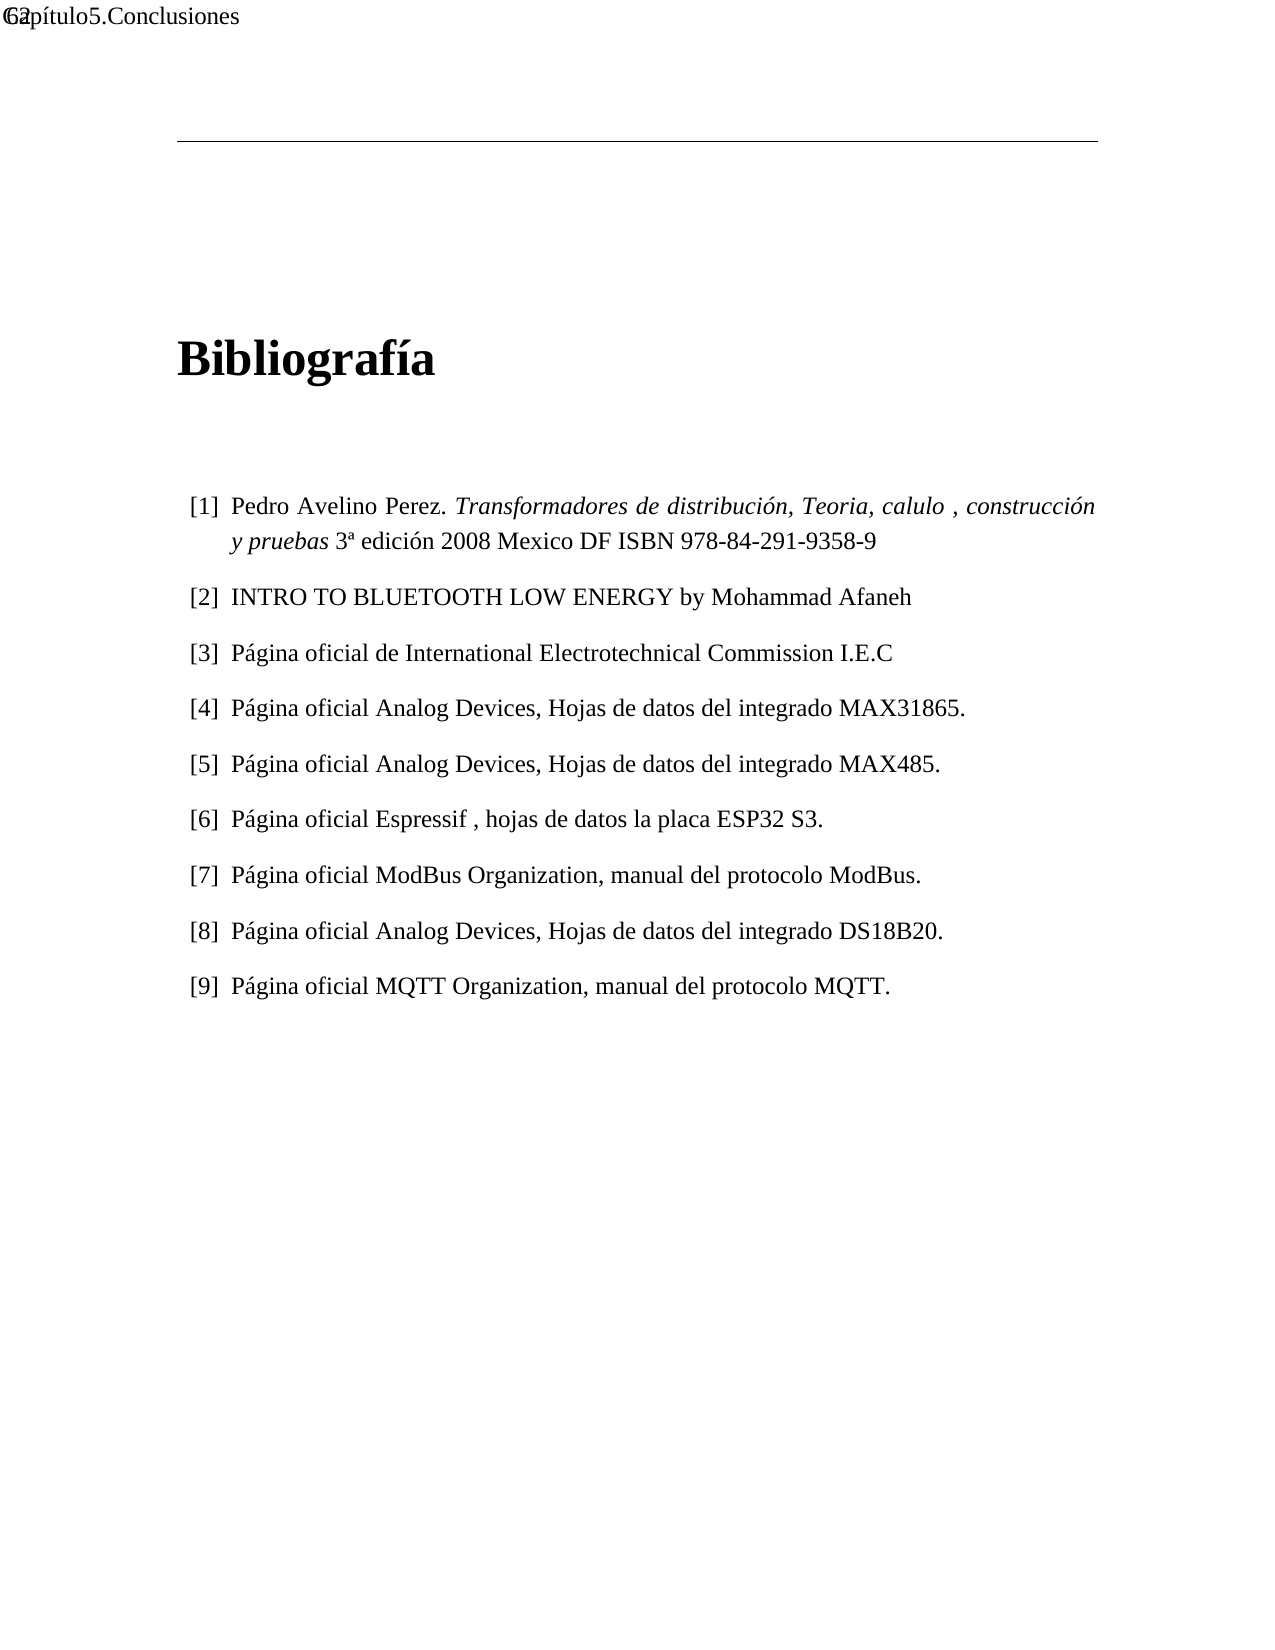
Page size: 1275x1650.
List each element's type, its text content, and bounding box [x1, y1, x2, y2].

list Página oficial de International Electrotechnical Commission I.E.C [189, 638, 1098, 666]
list Página oficial MQTT Organization, manual del protocolo MQTT. [189, 971, 1098, 1000]
list Página oficial Espressif , hojas de datos la placa ESP32 S3. [189, 804, 1098, 833]
list Pedro Avelino Perez. Transformadores de distribución, Teoria, calulo , construcción y pruebas 3ª edición 2008 Mexico DF ISBN 978-84-291-9358-9 [189, 491, 1098, 555]
list Página oficial ModBus Organization, manual del protocolo ModBus. [189, 860, 1098, 889]
list Página oficial Analog Devices, Hojas de datos del integrado MAX485. [189, 749, 1098, 778]
list Página oficial Analog Devices, Hojas de datos del integrado DS18B20. [189, 916, 1098, 944]
list Página oficial Analog Devices, Hojas de datos del integrado MAX31865. [189, 693, 1098, 722]
list INTRO TO BLUETOOTH LOW ENERGY by Mohammad Afaneh [189, 582, 1098, 611]
subtitle Bibliografía [177, 327, 1200, 386]
